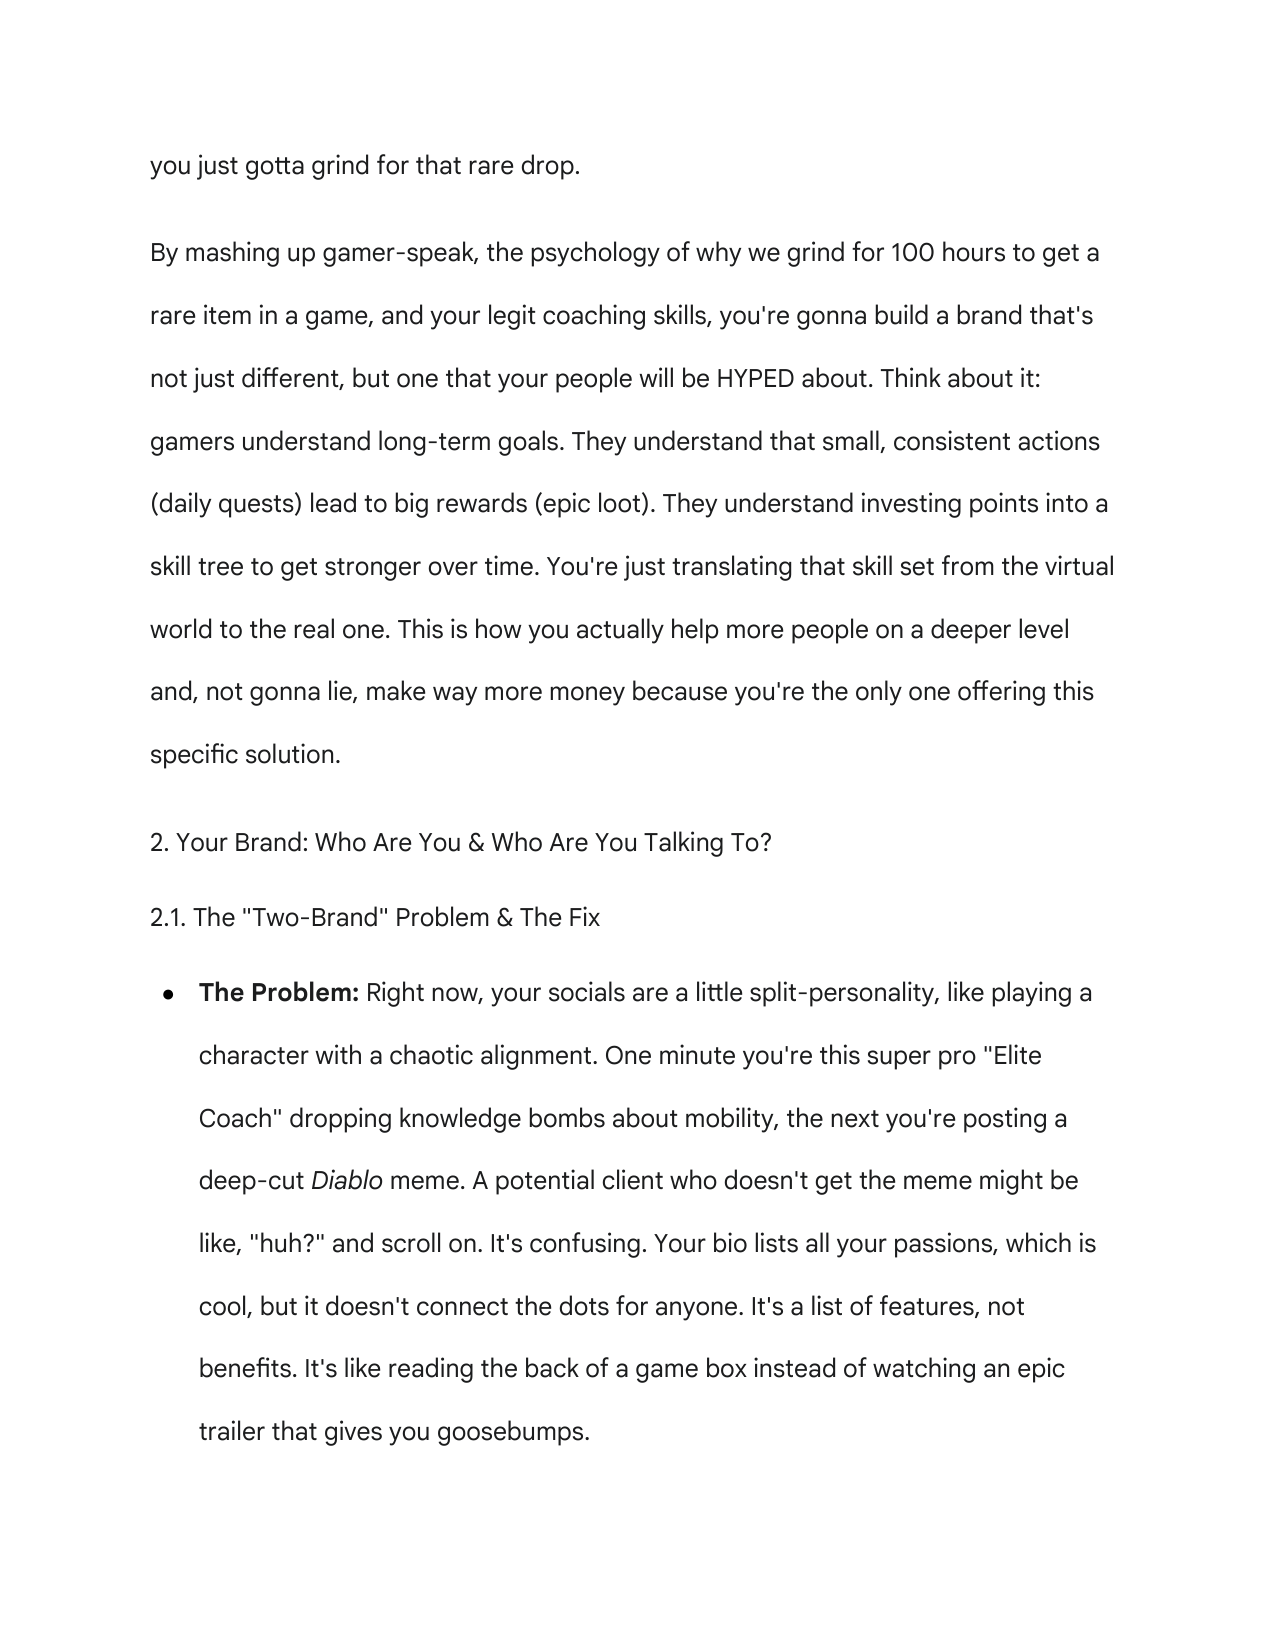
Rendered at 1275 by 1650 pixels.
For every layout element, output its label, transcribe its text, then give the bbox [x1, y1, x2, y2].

list The Problem: Right now, your socials are a little split-personality, like playing a character with a chaotic alignment. One minute you're this super pro "Elite Coach" dropping knowledge bombs about mobility, the next you're posting a deep-cut Diablo meme. A potential client who doesn't get the meme might be like, "huh?" and scroll on. It's confusing. Your bio lists all your passions, which is cool, but it doesn't connect the dots for anyone. It's a list of features, not benefits. It's like reading the back of a game box instead of watching an epic trailer that gives you goosebumps. [161, 977, 1125, 1448]
subtitle 2.1. The "Two-Brand" Problem & The Fix [150, 902, 1125, 934]
text By mashing up gamer-speak, the psychology of why we grind for 100 hours to get a rare item in a game, and your legit coaching skills, you're gonna build a brand that's not just different, but one that your people will be HYPED about. Think about it: gamers understand long-term goals. They understand that small, consistent actions (daily quests) lead to big rewards (epic loot). They understand investing points into a skill tree to get stronger over time. You're just translating that skill set from the virtual world to the real one. This is how you actually help more people on a deeper level and, not gonna lie, make way more money because you're the only one offering this specific solution. [150, 238, 1125, 771]
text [150, 150, 1125, 181]
subtitle 2. Your Brand: Who Are You & Who Are You Talking To? [150, 827, 1125, 858]
